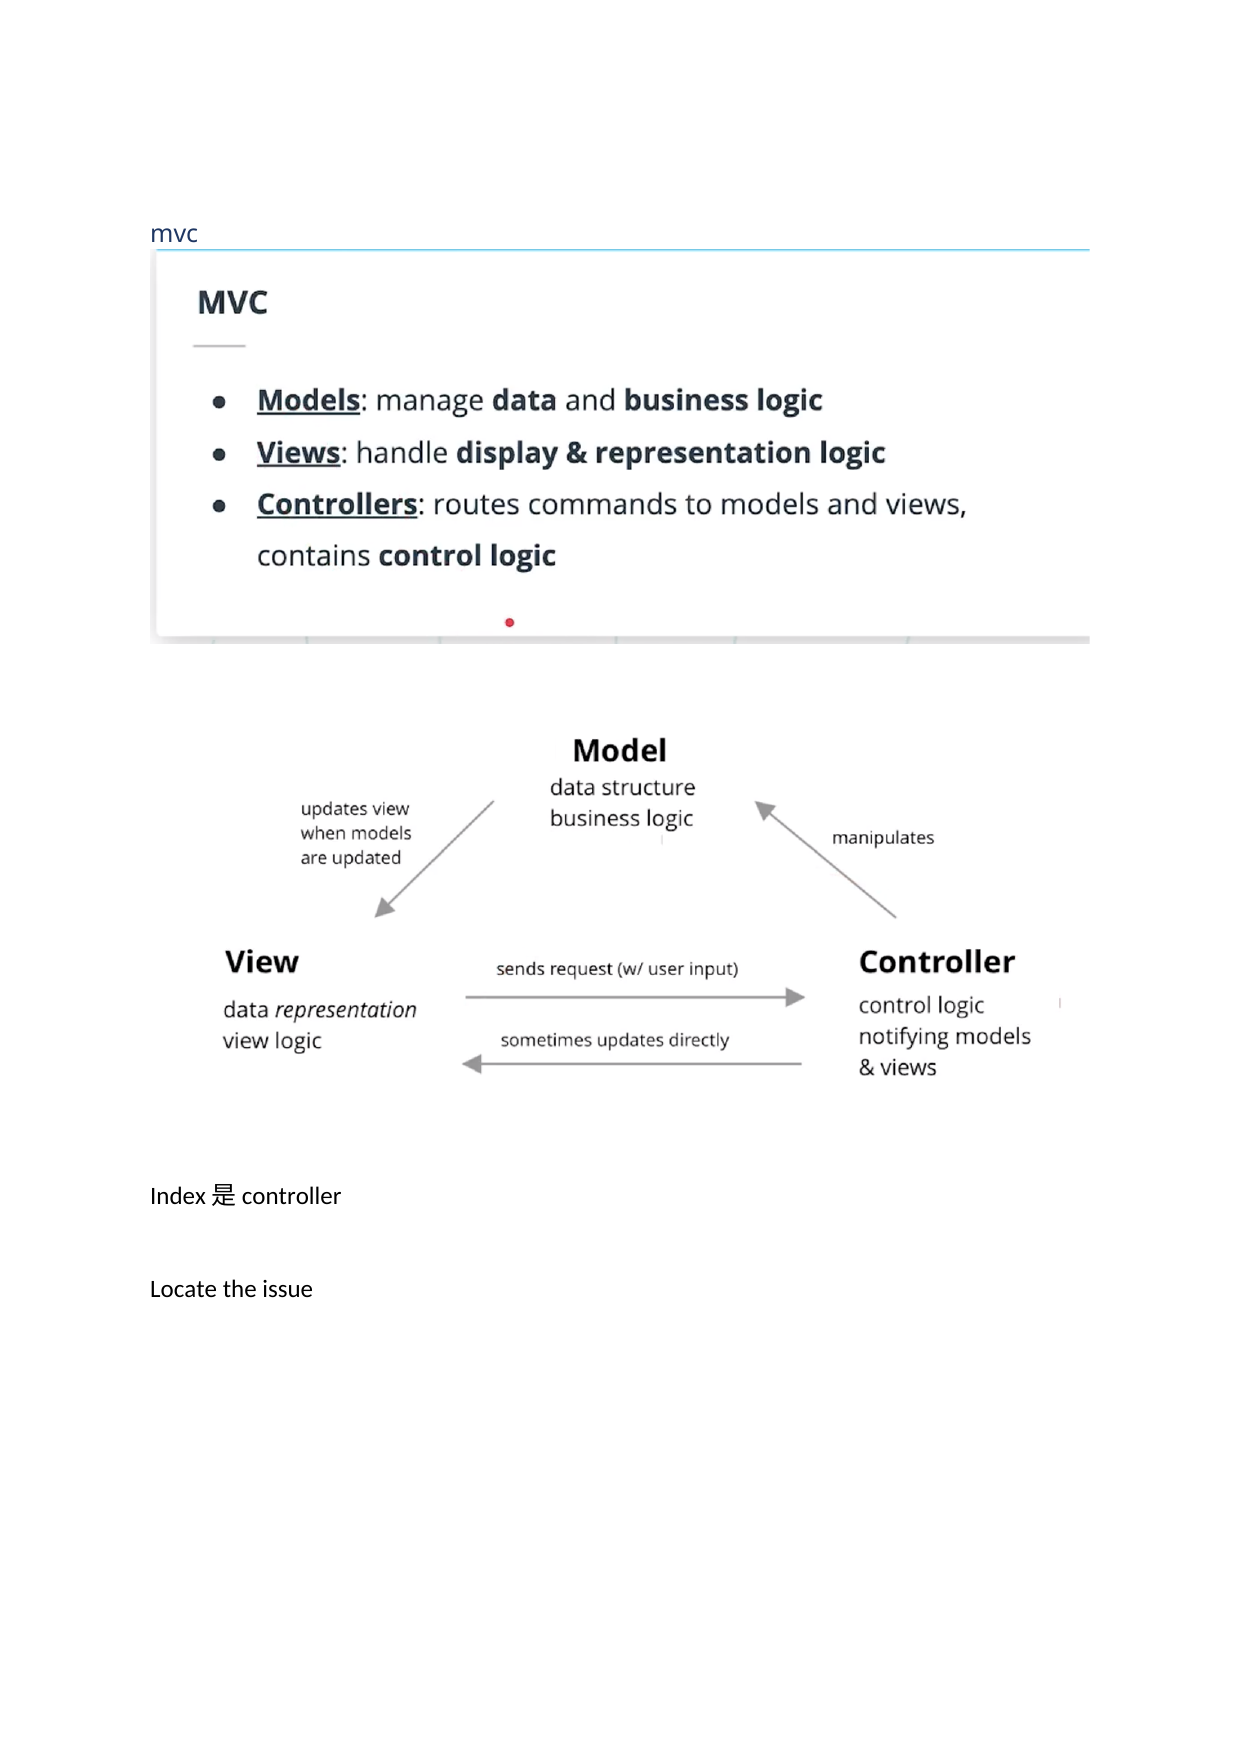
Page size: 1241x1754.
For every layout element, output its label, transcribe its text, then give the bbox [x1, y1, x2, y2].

subtitle mvc [150, 215, 1090, 249]
text Index 是controller [150, 1176, 1090, 1212]
text Locate the issue [150, 1273, 1090, 1303]
picture [150, 704, 1090, 1145]
picture [150, 249, 1090, 644]
